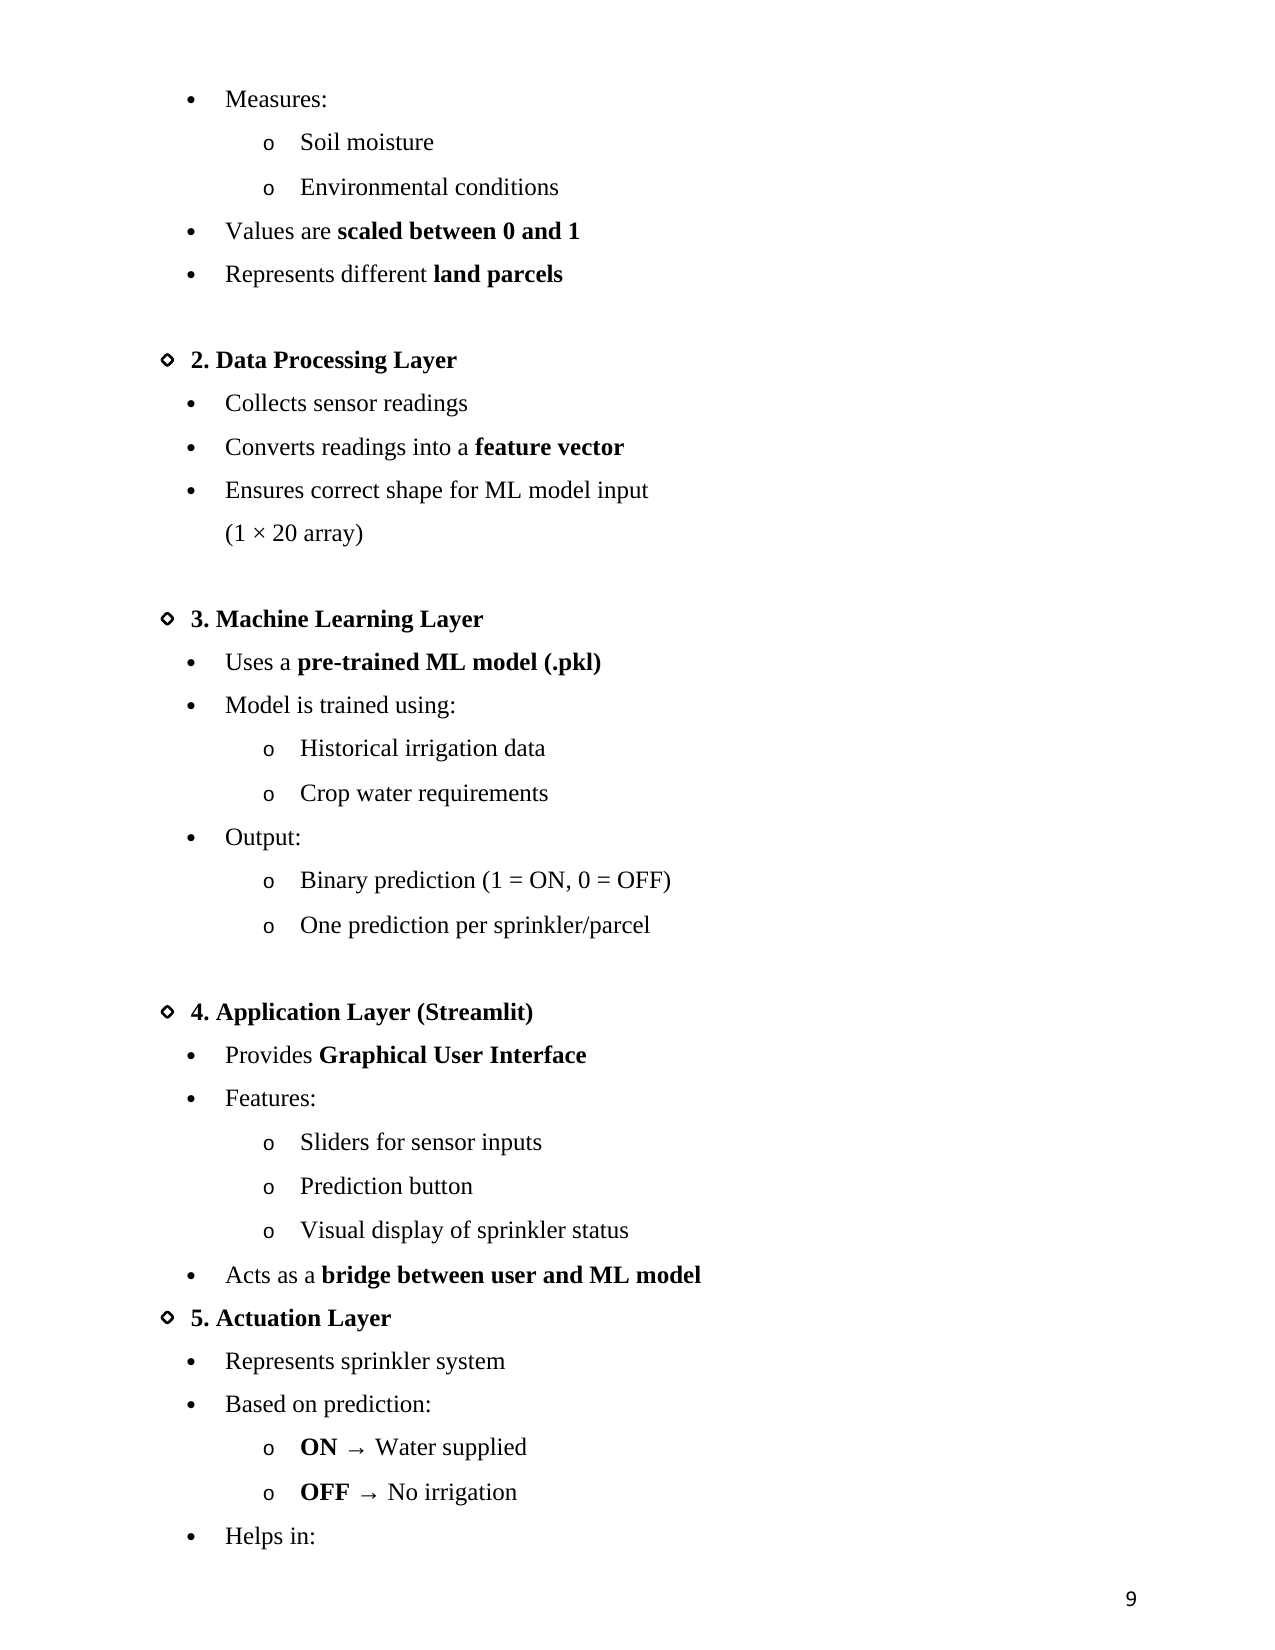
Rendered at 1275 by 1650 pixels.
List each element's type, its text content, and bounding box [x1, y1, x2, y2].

list Represents sprinkler system [187, 1346, 1137, 1375]
list Visual display of sprinkler status [262, 1215, 1137, 1245]
list Measures: [187, 84, 1137, 113]
list Values are scaled between 0 and 1 [187, 216, 1137, 245]
text 🔹 2. Data Processing Layer [150, 345, 1137, 374]
list Represents different land parcels [187, 259, 1137, 288]
list Features: [187, 1083, 1137, 1112]
text 🔹 5. Actuation Layer [150, 1303, 1137, 1332]
list Sliders for sensor inputs [262, 1127, 1137, 1156]
list Binary prediction (1 = ON, 0 = OFF) [262, 865, 1137, 895]
list Collects sensor readings [187, 388, 1137, 417]
list Soil moisture [262, 127, 1137, 157]
text 🔹 4. Application Layer (Streamlit) [150, 997, 1137, 1026]
list Uses a pre-trained ML model (.pkl) [187, 647, 1137, 676]
list Historical irrigation data [262, 733, 1137, 763]
list One prediction per sprinkler/parcel [262, 910, 1137, 939]
list Converts readings into a feature vector [187, 432, 1137, 460]
list ON → Water supplied [262, 1432, 1137, 1462]
list Output: [187, 822, 1137, 851]
list Helps in: [187, 1521, 1137, 1550]
text 🔹 3. Machine Learning Layer [150, 604, 1137, 633]
list Crop water requirements [262, 778, 1137, 807]
list OFF → No irrigation [262, 1477, 1137, 1506]
list Based on prediction: [187, 1389, 1137, 1418]
list Model is trained using: [187, 690, 1137, 719]
list Prediction button [262, 1171, 1137, 1201]
list Acts as a bridge between user and ML model [187, 1260, 1137, 1288]
list Environmental conditions [262, 172, 1137, 201]
list Ensures correct shape for ML model input (1 × 20 array) [187, 475, 1137, 547]
list Provides Graphical User Interface [187, 1040, 1137, 1069]
